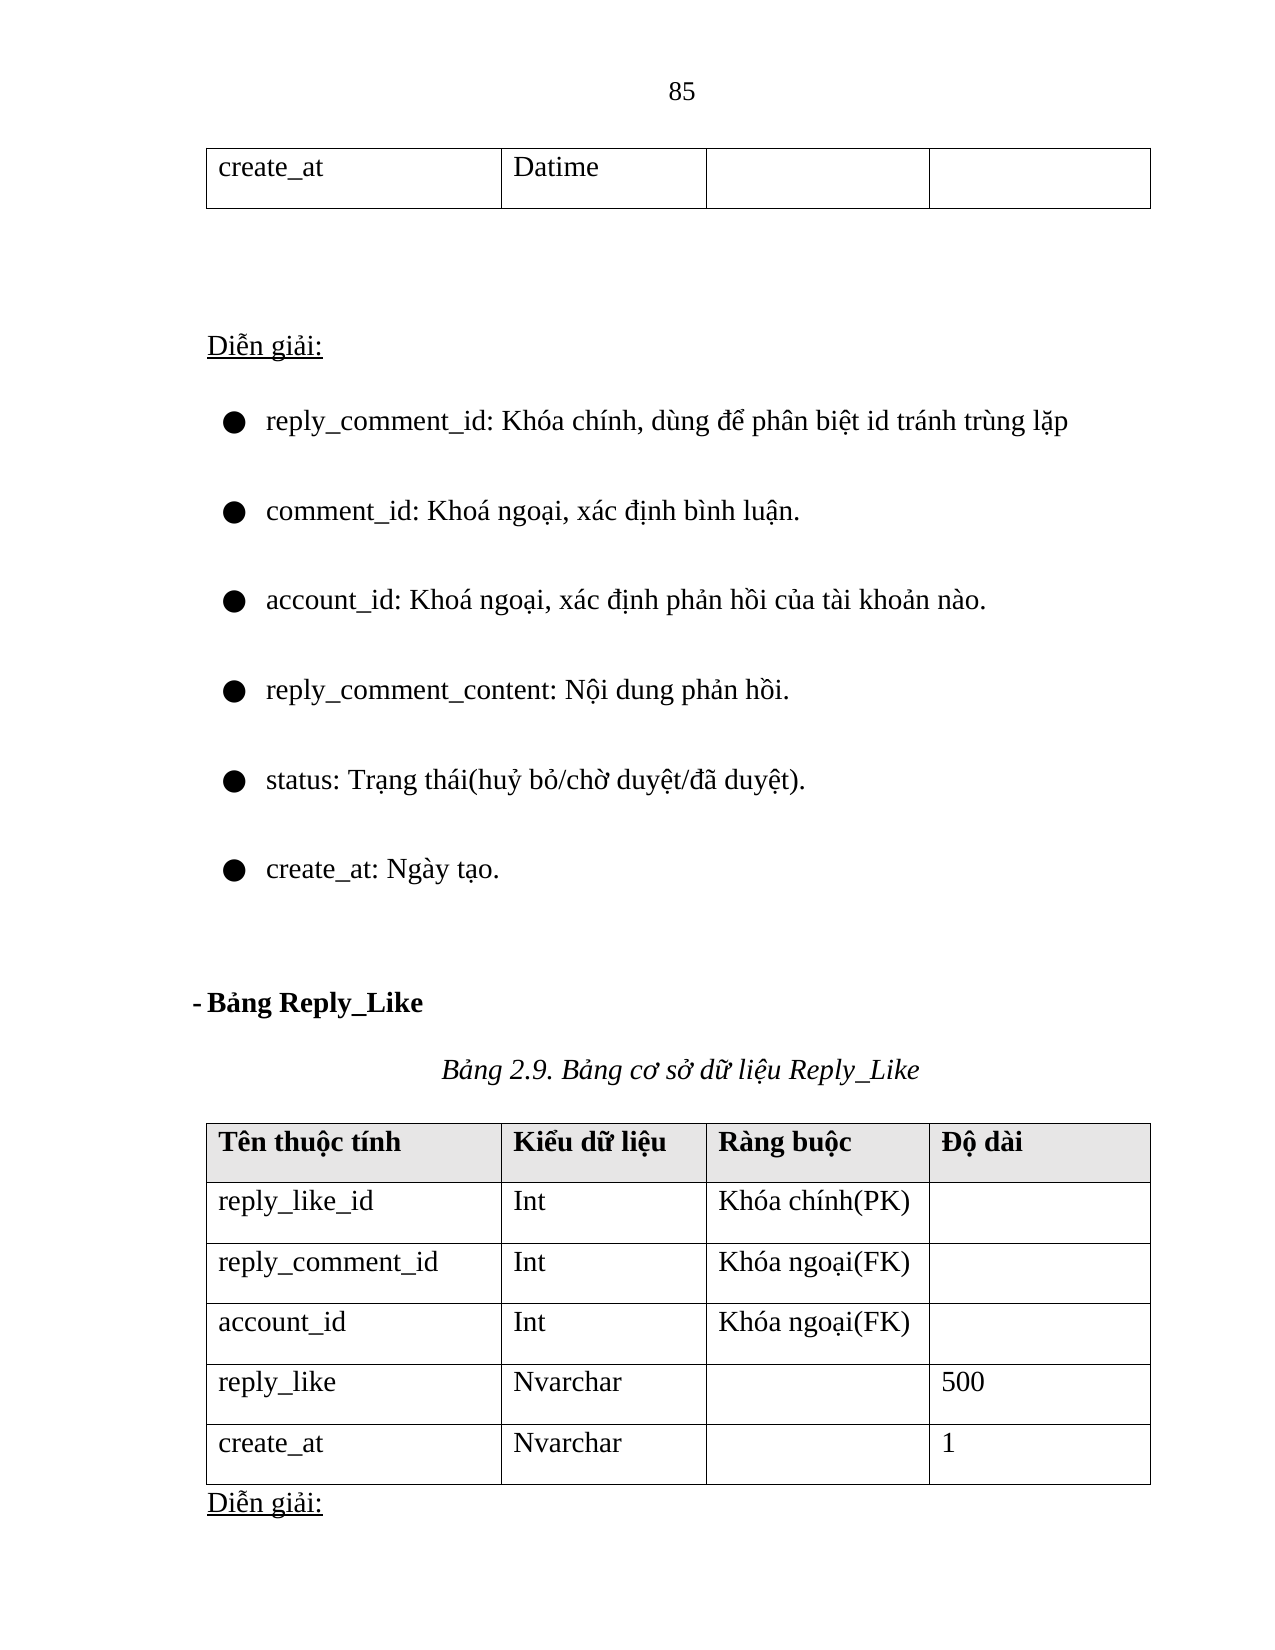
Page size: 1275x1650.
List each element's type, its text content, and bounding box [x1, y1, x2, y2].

table_cell [930, 1304, 1150, 1363]
list create_at: Ngày tạo. [221, 836, 1157, 896]
table_cell Int [502, 1244, 706, 1303]
table_cell reply_like_id [207, 1183, 501, 1243]
table_cell [707, 1365, 929, 1424]
table_cell [707, 149, 929, 208]
table_cell [930, 1244, 1150, 1303]
table_cell [930, 1183, 1150, 1243]
list Bảng Reply_Like [192, 985, 1157, 1018]
table_cell create_at [207, 149, 501, 208]
table_cell Int [502, 1304, 706, 1363]
table_cell Khóa ngoại(FK) [707, 1244, 929, 1303]
text Diễn giải: [207, 1485, 1157, 1519]
table_cell 500 [930, 1365, 1150, 1424]
table_header Tên thuộc tính [207, 1124, 501, 1182]
table_cell Int [502, 1183, 706, 1243]
table_cell account_id [207, 1304, 501, 1363]
table_cell Nvarchar [502, 1425, 706, 1484]
table_header Độ dài [930, 1124, 1150, 1182]
table_cell [707, 1425, 929, 1484]
list comment_id: Khoá ngoại, xác định bình luận. [221, 477, 1157, 537]
table_cell reply_like [207, 1365, 501, 1424]
table_header Kiểu dữ liệu [502, 1124, 706, 1182]
list account_id: Khoá ngoại, xác định phản hồi của tài khoản nào. [221, 567, 1157, 626]
table_cell create_at [207, 1425, 501, 1484]
table_cell reply_comment_id [207, 1244, 501, 1303]
table_cell Khóa ngoại(FK) [707, 1304, 929, 1363]
table_cell Nvarchar [502, 1365, 706, 1424]
table_cell 1 [930, 1425, 1150, 1484]
list reply_comment_content: Nội dung phản hồi. [221, 656, 1157, 716]
table_cell Datime [502, 149, 706, 208]
list status: Trạng thái(huỷ bỏ/chờ duyệt/đã duyệt). [221, 746, 1157, 806]
table_cell [930, 149, 1150, 208]
table_header Ràng buộc [707, 1124, 929, 1182]
list reply_comment_id: Khóa chính, dùng để phân biệt id tránh trùng lặp [221, 387, 1157, 447]
text Diễn giải: [207, 328, 1157, 361]
table_cell Khóa chính(PK) [707, 1183, 929, 1243]
